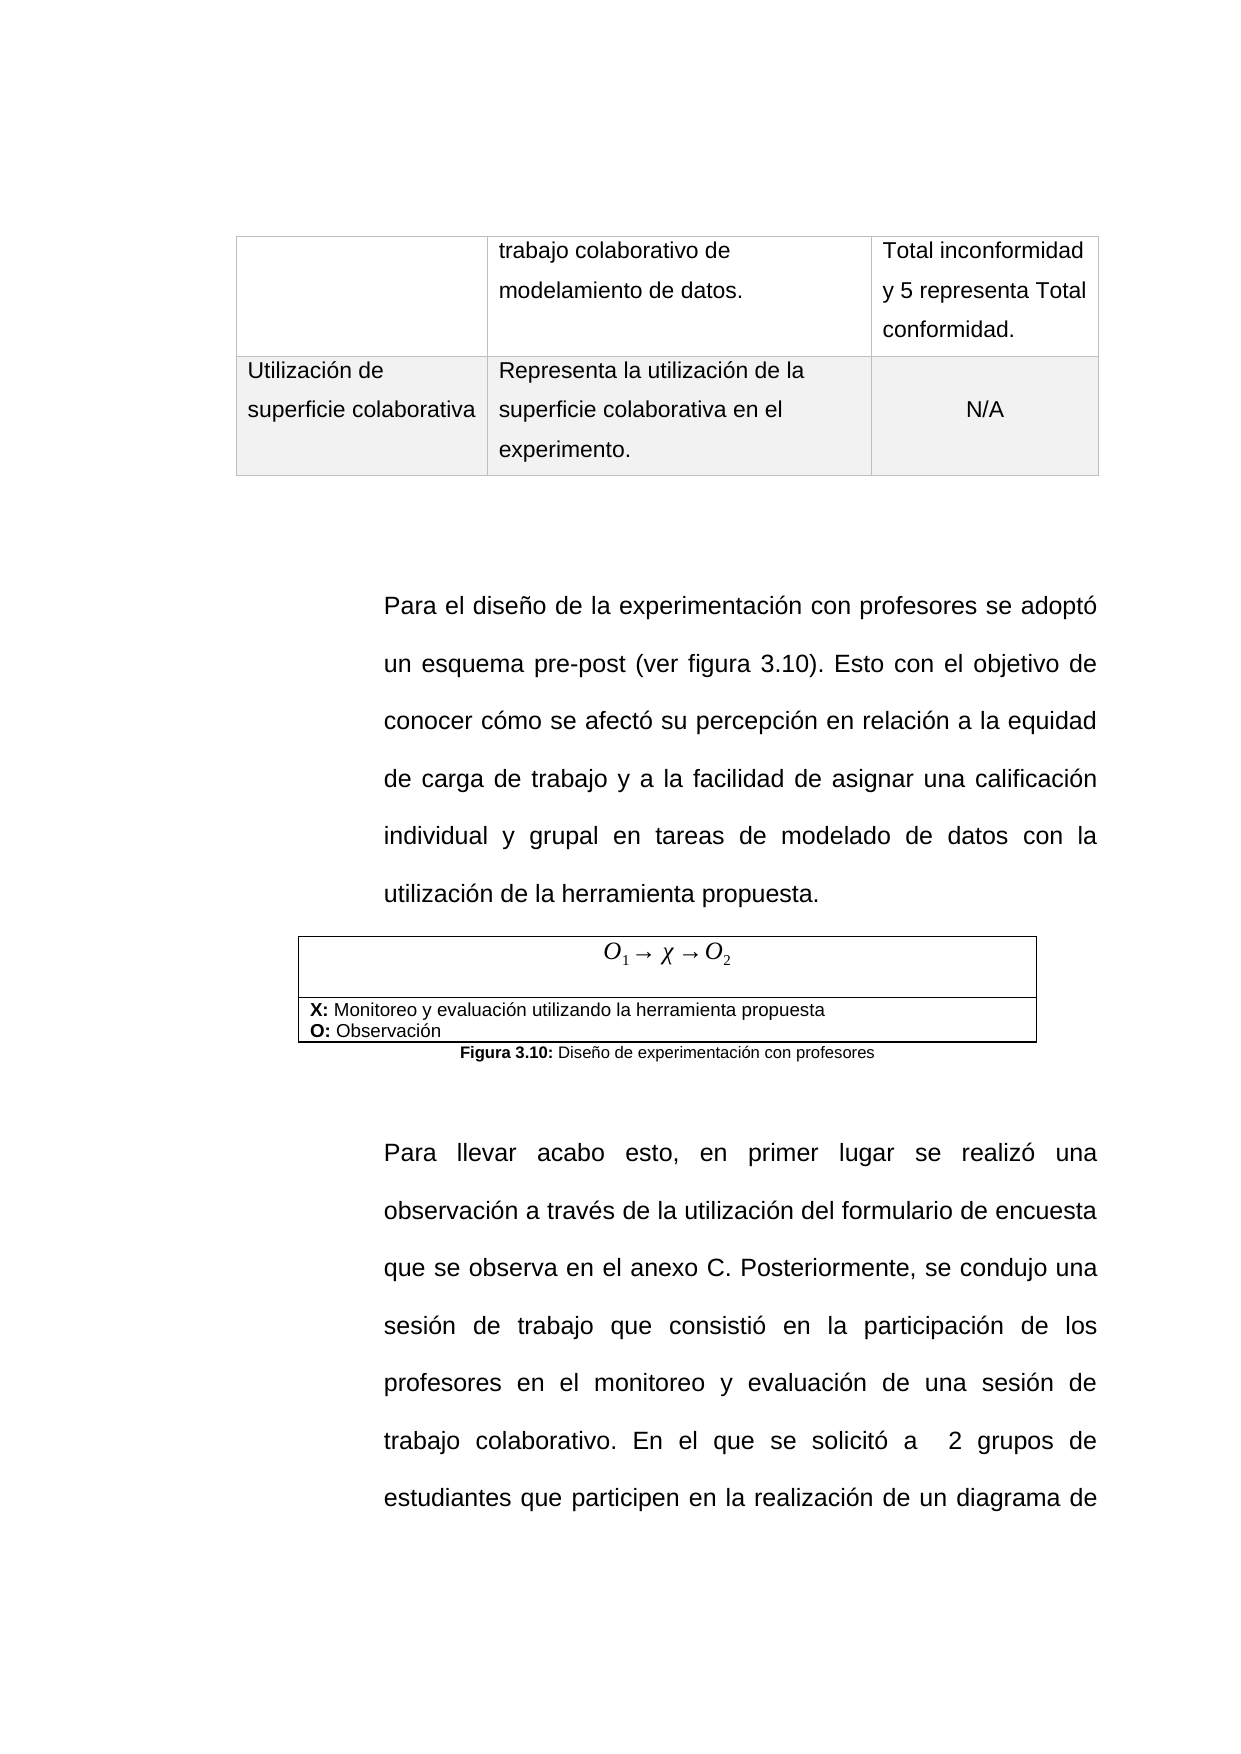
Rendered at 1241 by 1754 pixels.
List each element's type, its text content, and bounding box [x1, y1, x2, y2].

table_cell Figura 3.10: Diseño de experimentación con profesores [299, 1043, 1036, 1138]
table_header [299, 937, 1036, 997]
table_cell Utilización de superficie colaborativa [237, 357, 487, 475]
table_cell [237, 237, 487, 356]
text Para el diseño de la experimentación con profesores se adoptó un esquema pre-post (ver figura 3.10). Esto con el objetivo de conocer cómo se afectó su percepción en relación a la equidad de carga de trabajo y a la facilidad de asignar una calificación individual y grupal en tareas de modelado de datos con la utilización de la herramienta propuesta. [384, 591, 1098, 907]
table_cell Representa la utilización de la superficie colaborativa en el experimento. [488, 357, 871, 475]
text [384, 1138, 1098, 1512]
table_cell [872, 237, 1098, 356]
table_cell X: Monitoreo y evaluación utilizando la herramienta propuesta O: Observación [299, 998, 1036, 1041]
table_cell N/A [872, 357, 1098, 475]
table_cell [488, 237, 871, 356]
